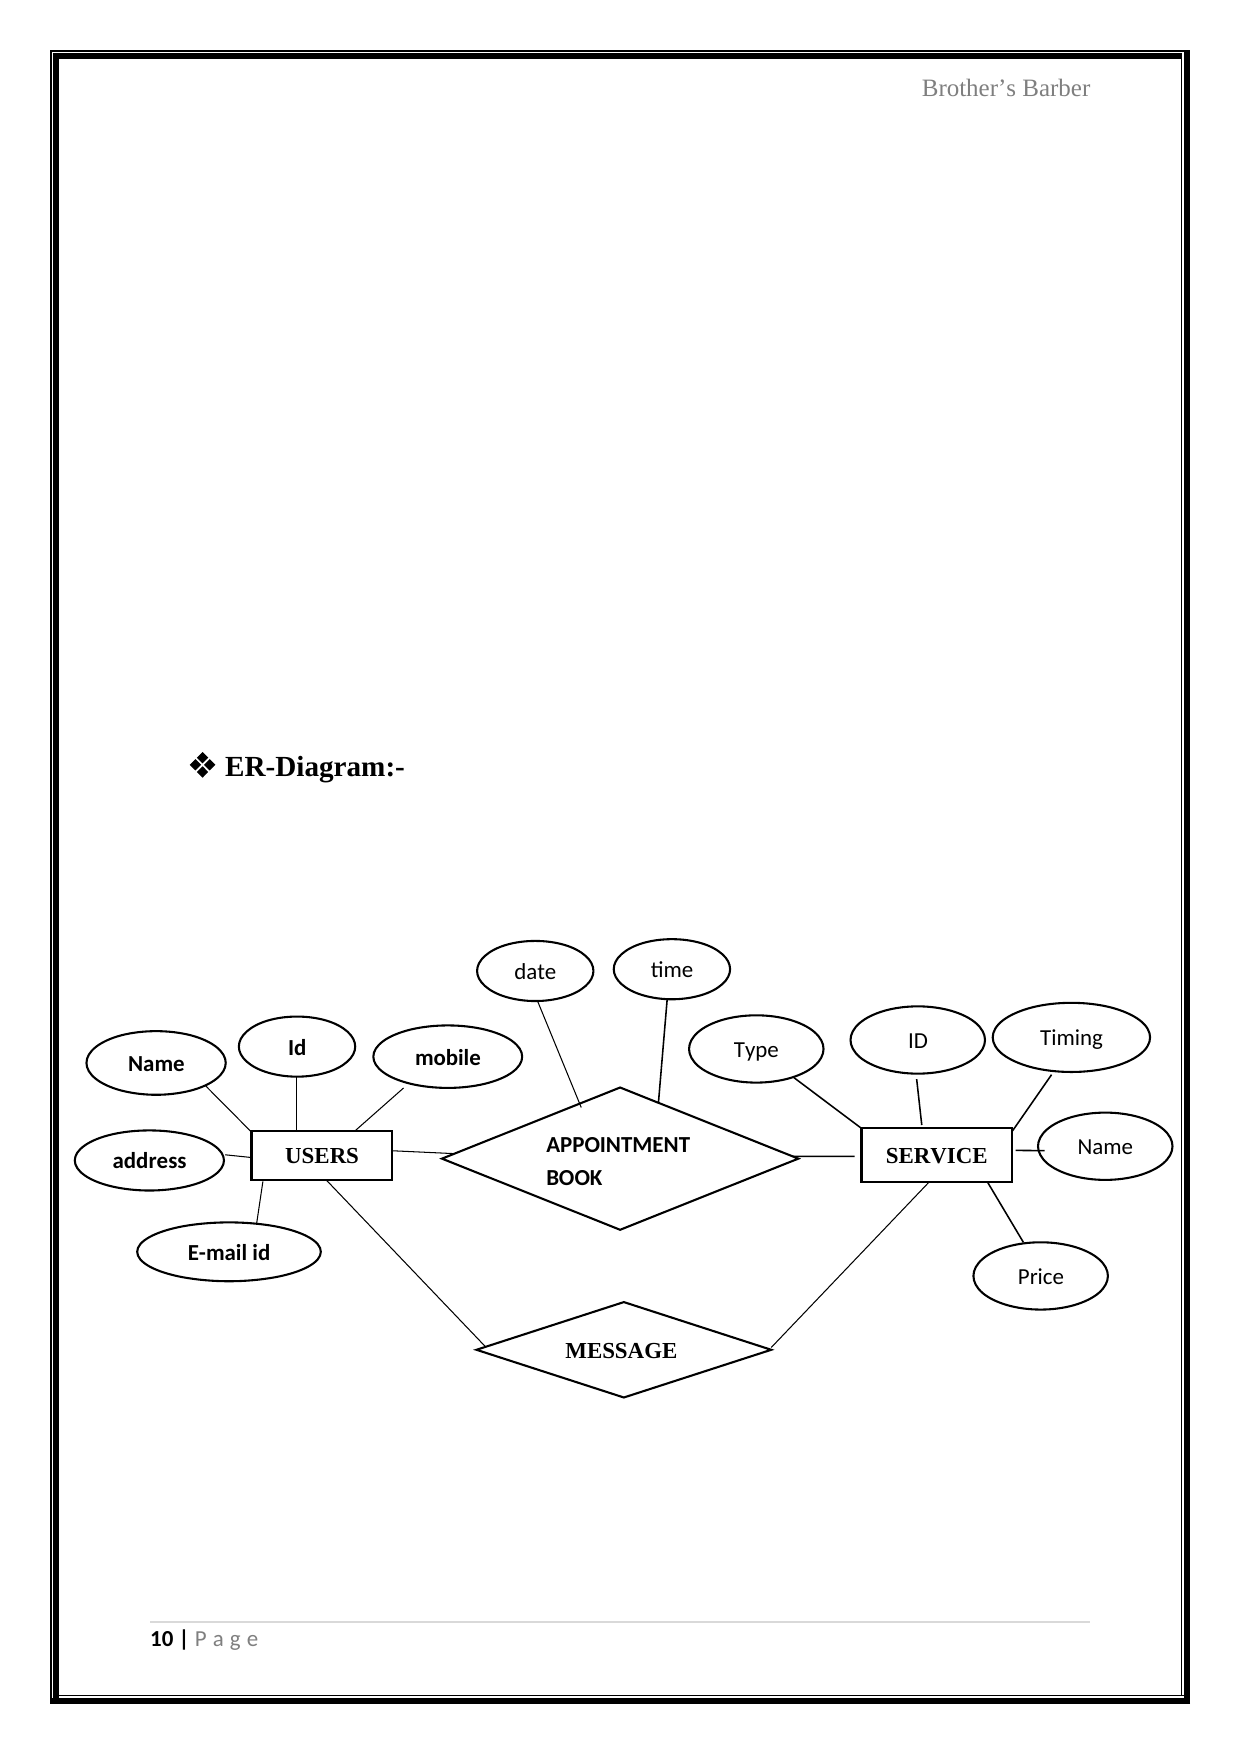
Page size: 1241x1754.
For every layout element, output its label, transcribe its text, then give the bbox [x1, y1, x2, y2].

list ER-Diagram:- [187, 749, 1090, 784]
